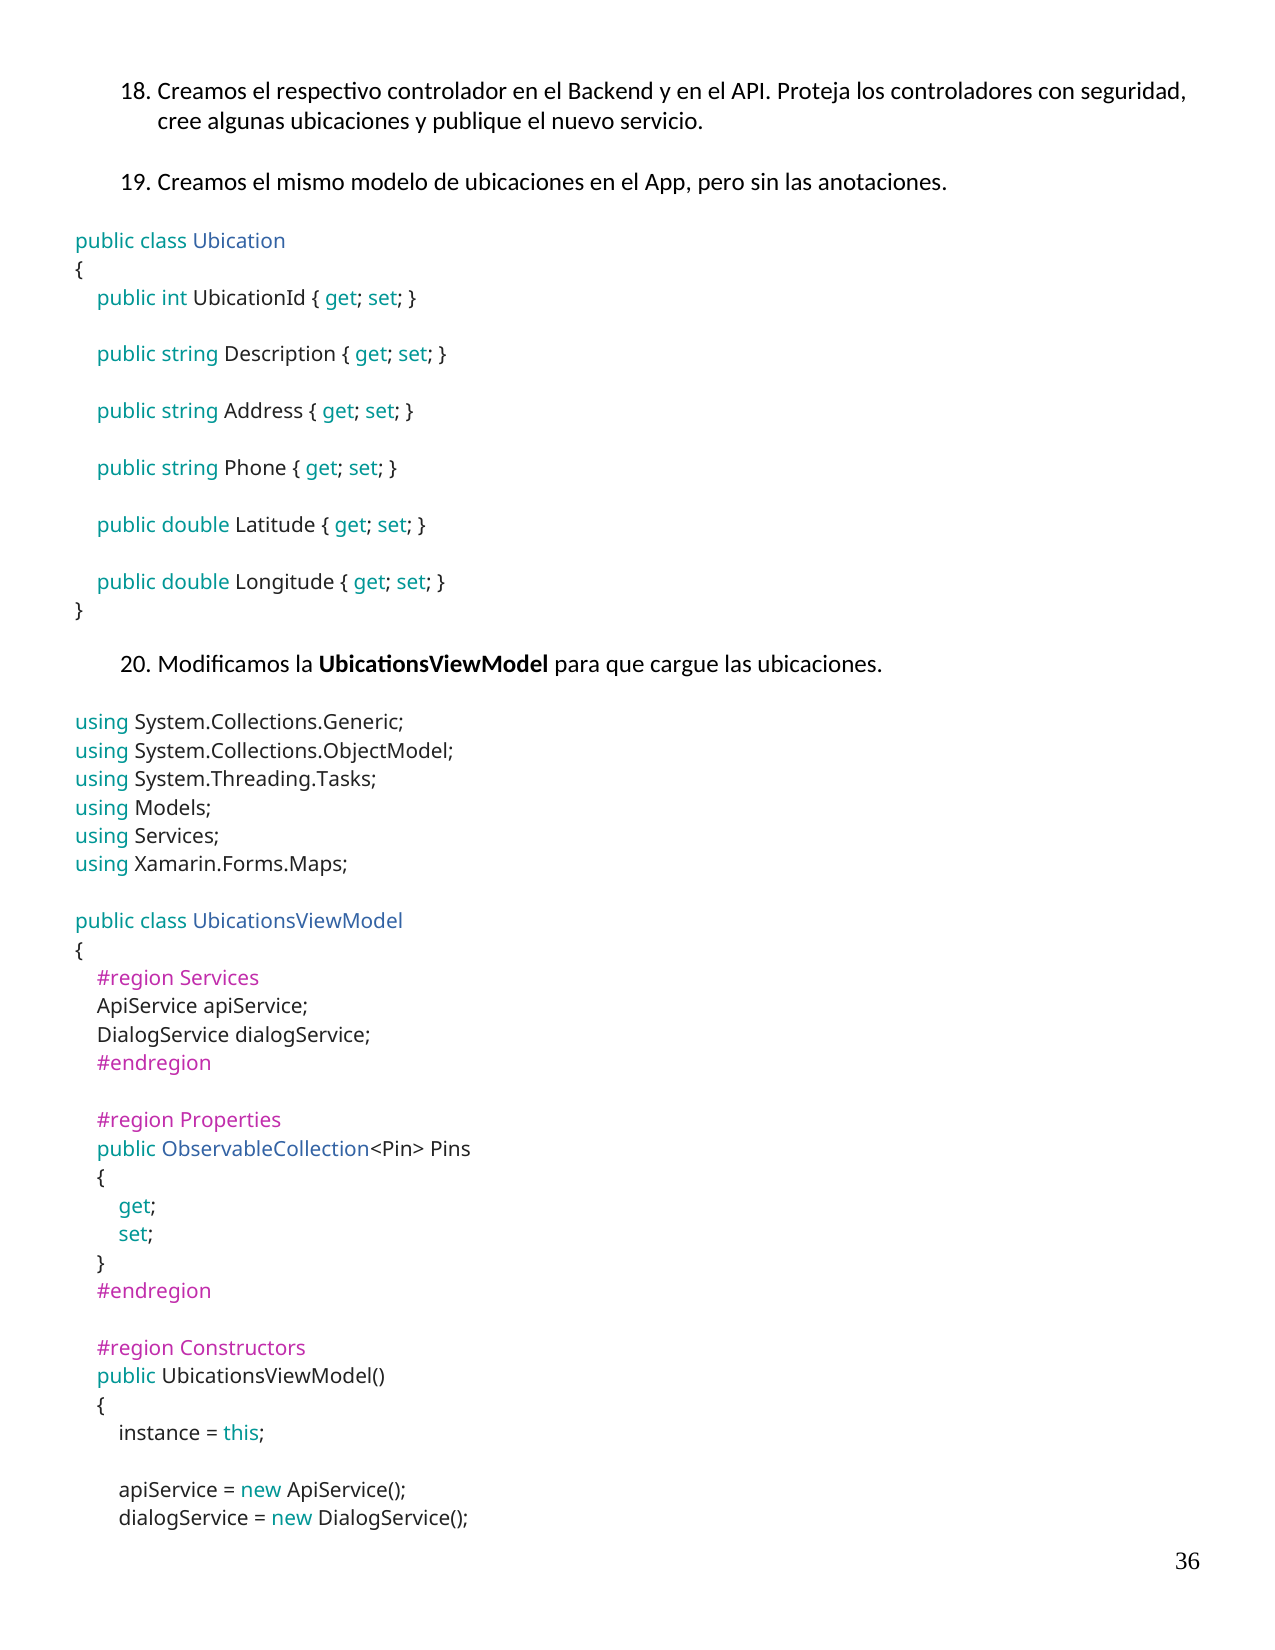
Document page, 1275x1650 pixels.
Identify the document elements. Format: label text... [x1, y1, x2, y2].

text public class Ubication { public int UbicationId { get; set; } public string Description { get; set; } public string Address { get; set; } public string Phone { get; set; } public double Latitude { get; set; } public double Longitude { get; set; } } [75, 226, 1200, 624]
list Creamos el mismo modelo de ubicaciones en el App, pero sin las anotaciones. [120, 167, 1200, 197]
list Modificamos la UbicationsViewModel para que cargue las ubicaciones. [120, 648, 1200, 678]
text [75, 707, 1200, 1532]
list Creamos el respectivo controlador en el Backend y en el API. Proteja los controladores con seguridad, cree algunas ubicaciones y publique el nuevo servicio. [120, 75, 1200, 136]
